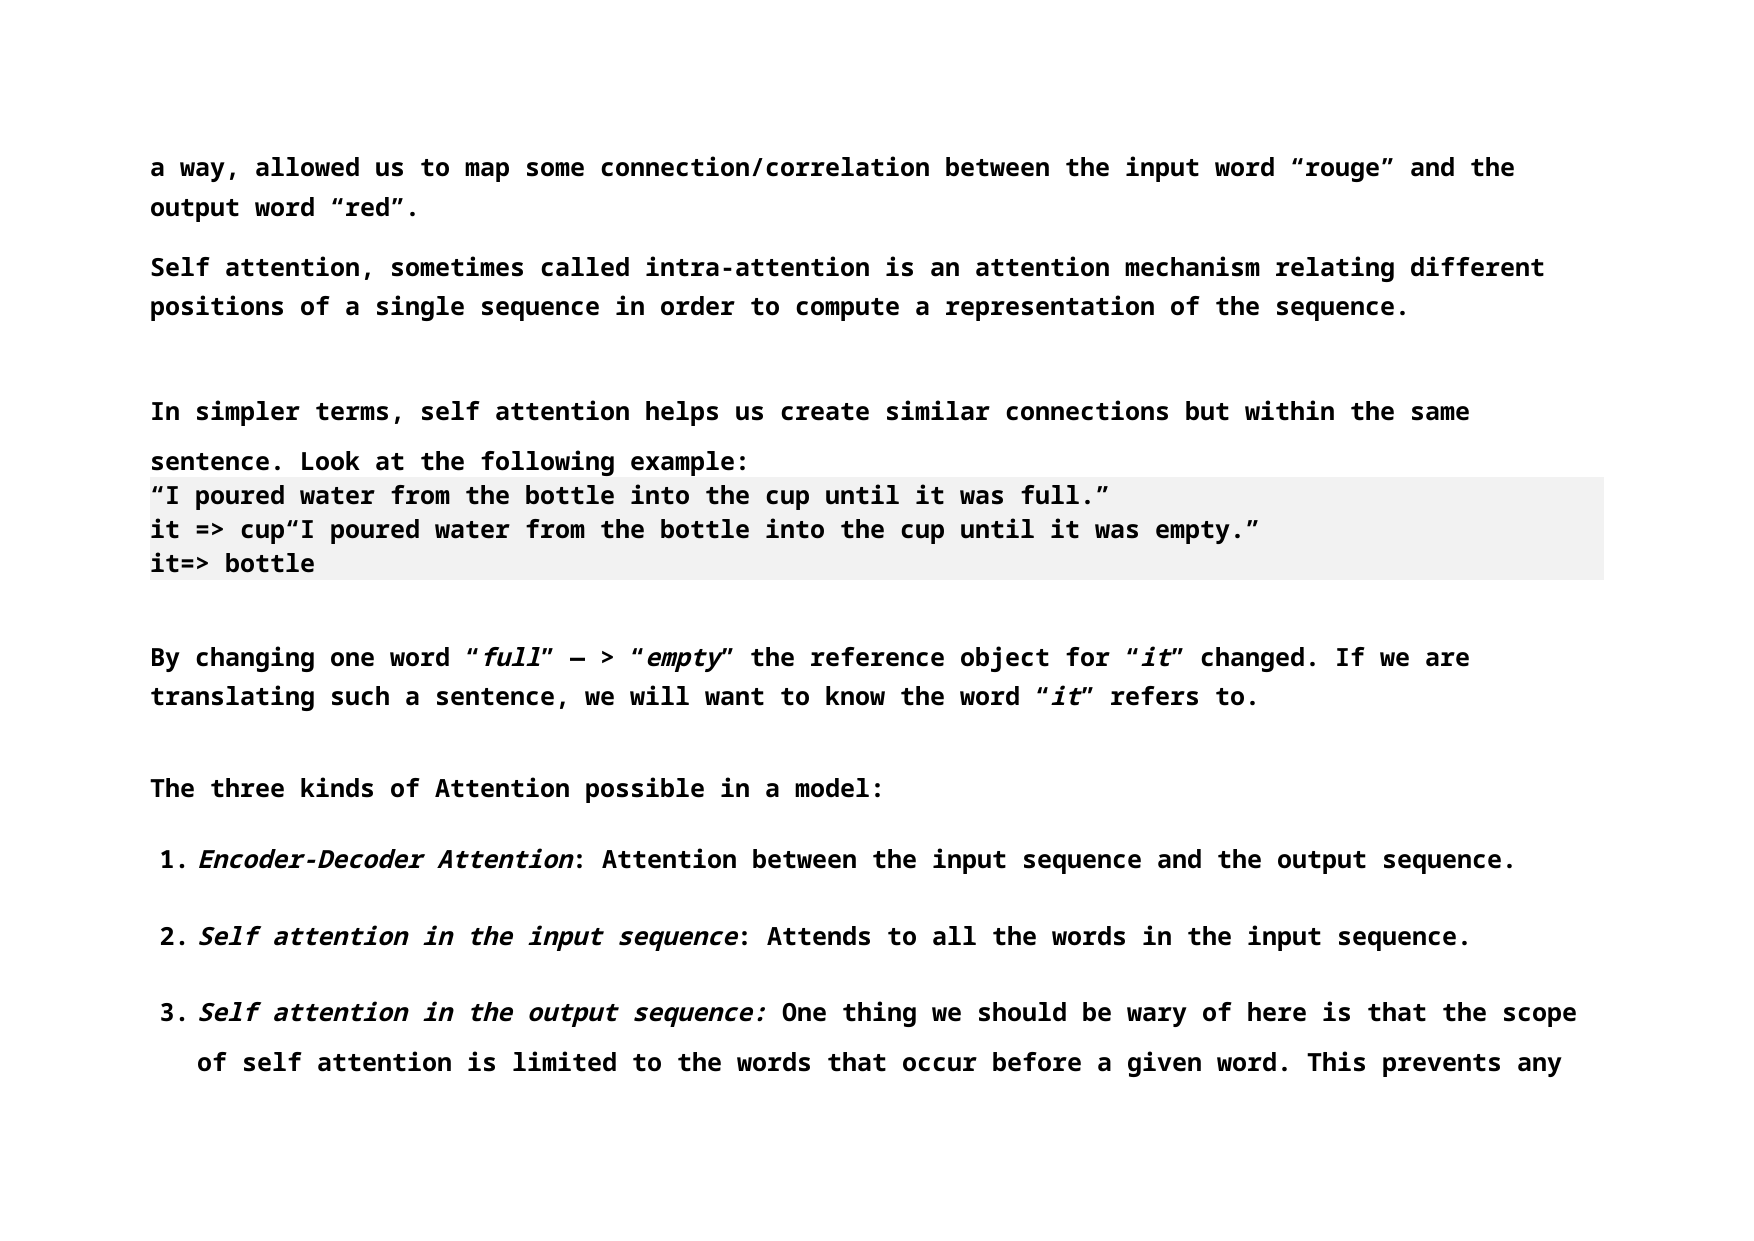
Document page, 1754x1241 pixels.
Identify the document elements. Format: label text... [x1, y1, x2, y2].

subtitle The three kinds of Attention possible in a model: [150, 761, 1604, 805]
text By changing one word “full” — > “empty” the reference object for “it” changed. If we are translating such a sentence, we will want to know the word “it” refers to. [150, 640, 1604, 713]
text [150, 150, 1604, 223]
text In simpler terms, self attention helps us create similar connections but within the same sentence. Look at the following example: [150, 377, 1604, 477]
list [159, 979, 1604, 1079]
list Encoder-Decoder Attention: Attention between the input sequence and the output sequence. [159, 826, 1604, 876]
text Self attention, sometimes called intra-attention is an attention mechanism relating different positions of a single sequence in order to compute a representation of the sequence. [150, 249, 1604, 322]
list Self attention in the input sequence: Attends to all the words in the input sequence. [159, 902, 1604, 952]
text “I poured water from the bottle into the cup until it was full.” it => cup“I poured water from the bottle into the cup until it was empty.” it=> bottle [150, 477, 1604, 580]
